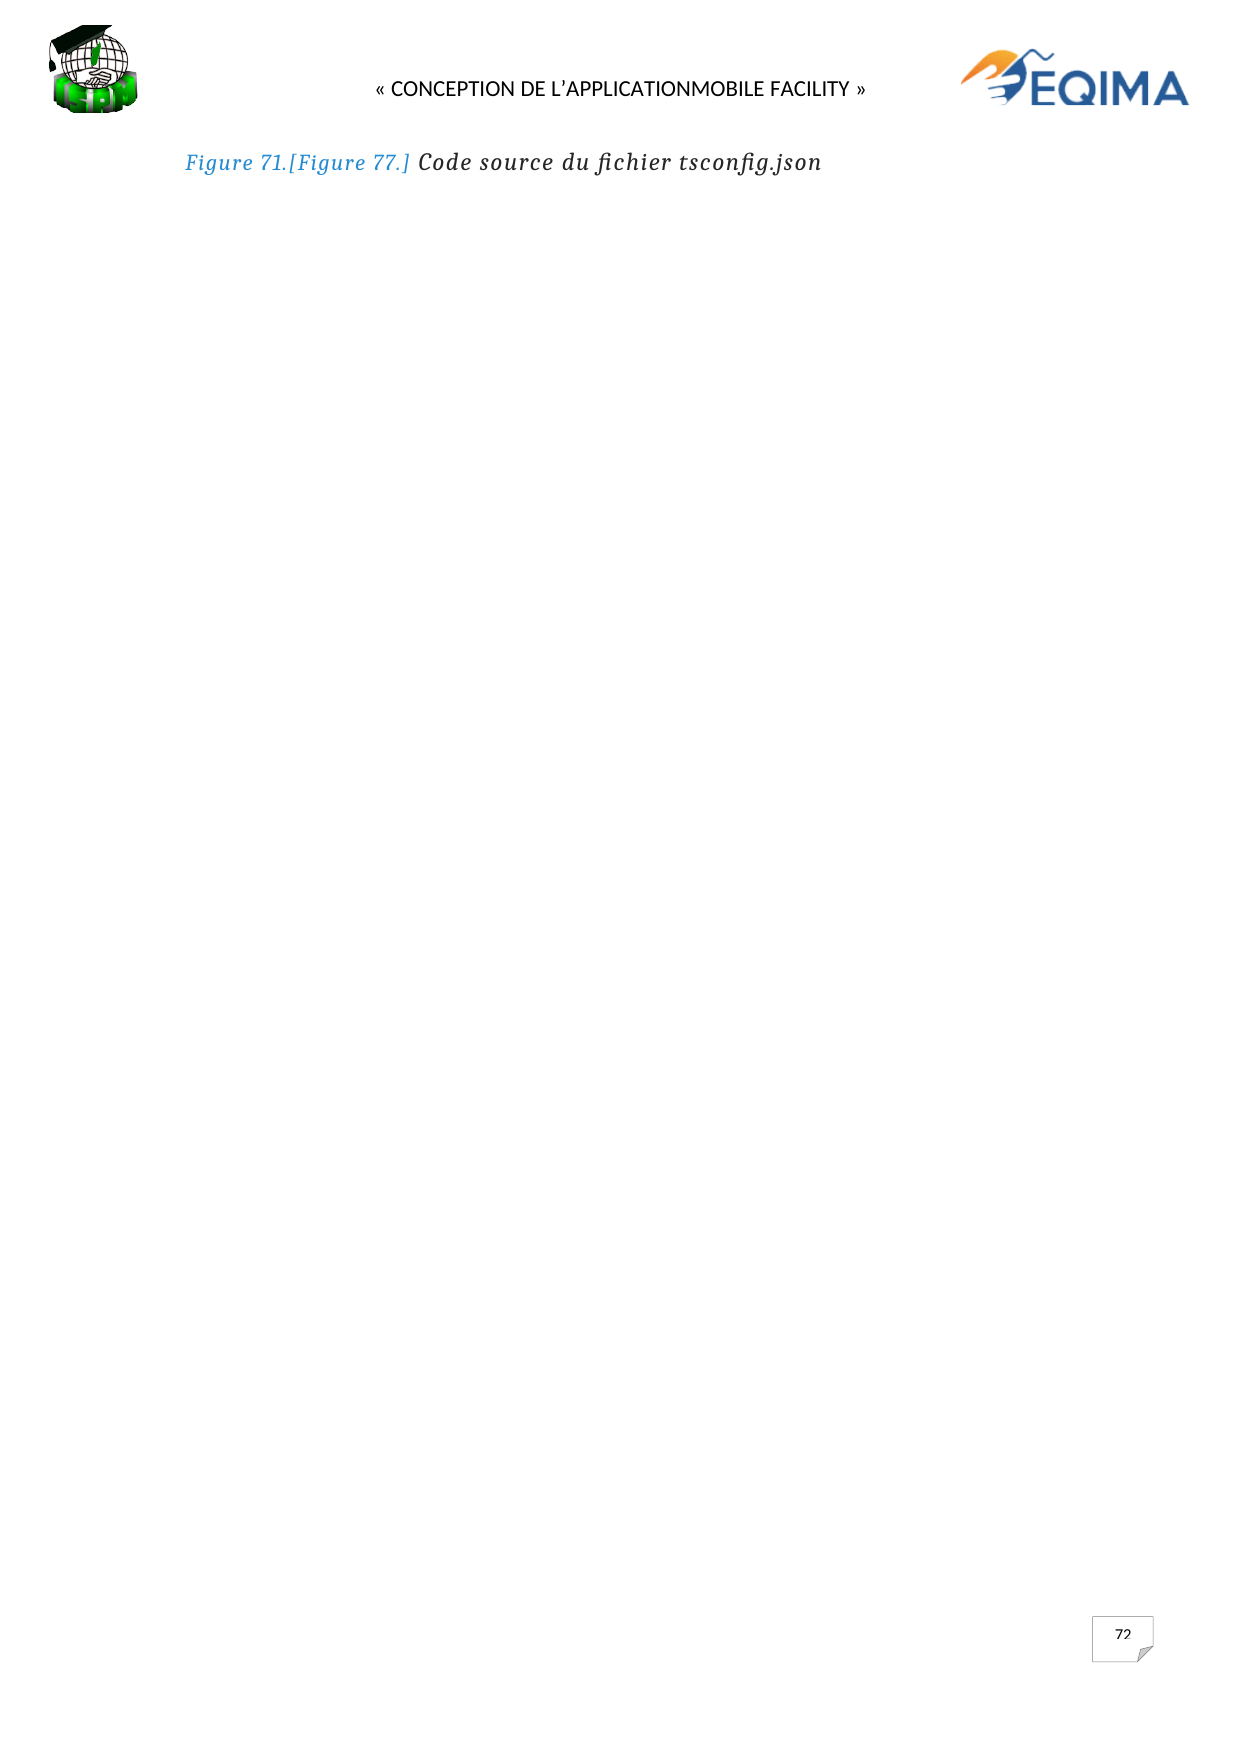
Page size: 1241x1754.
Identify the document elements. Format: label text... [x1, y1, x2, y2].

subtitle Code source du fichier tsconfig.json [185, 148, 1093, 176]
picture [961, 48, 1191, 105]
picture [48, 25, 138, 113]
